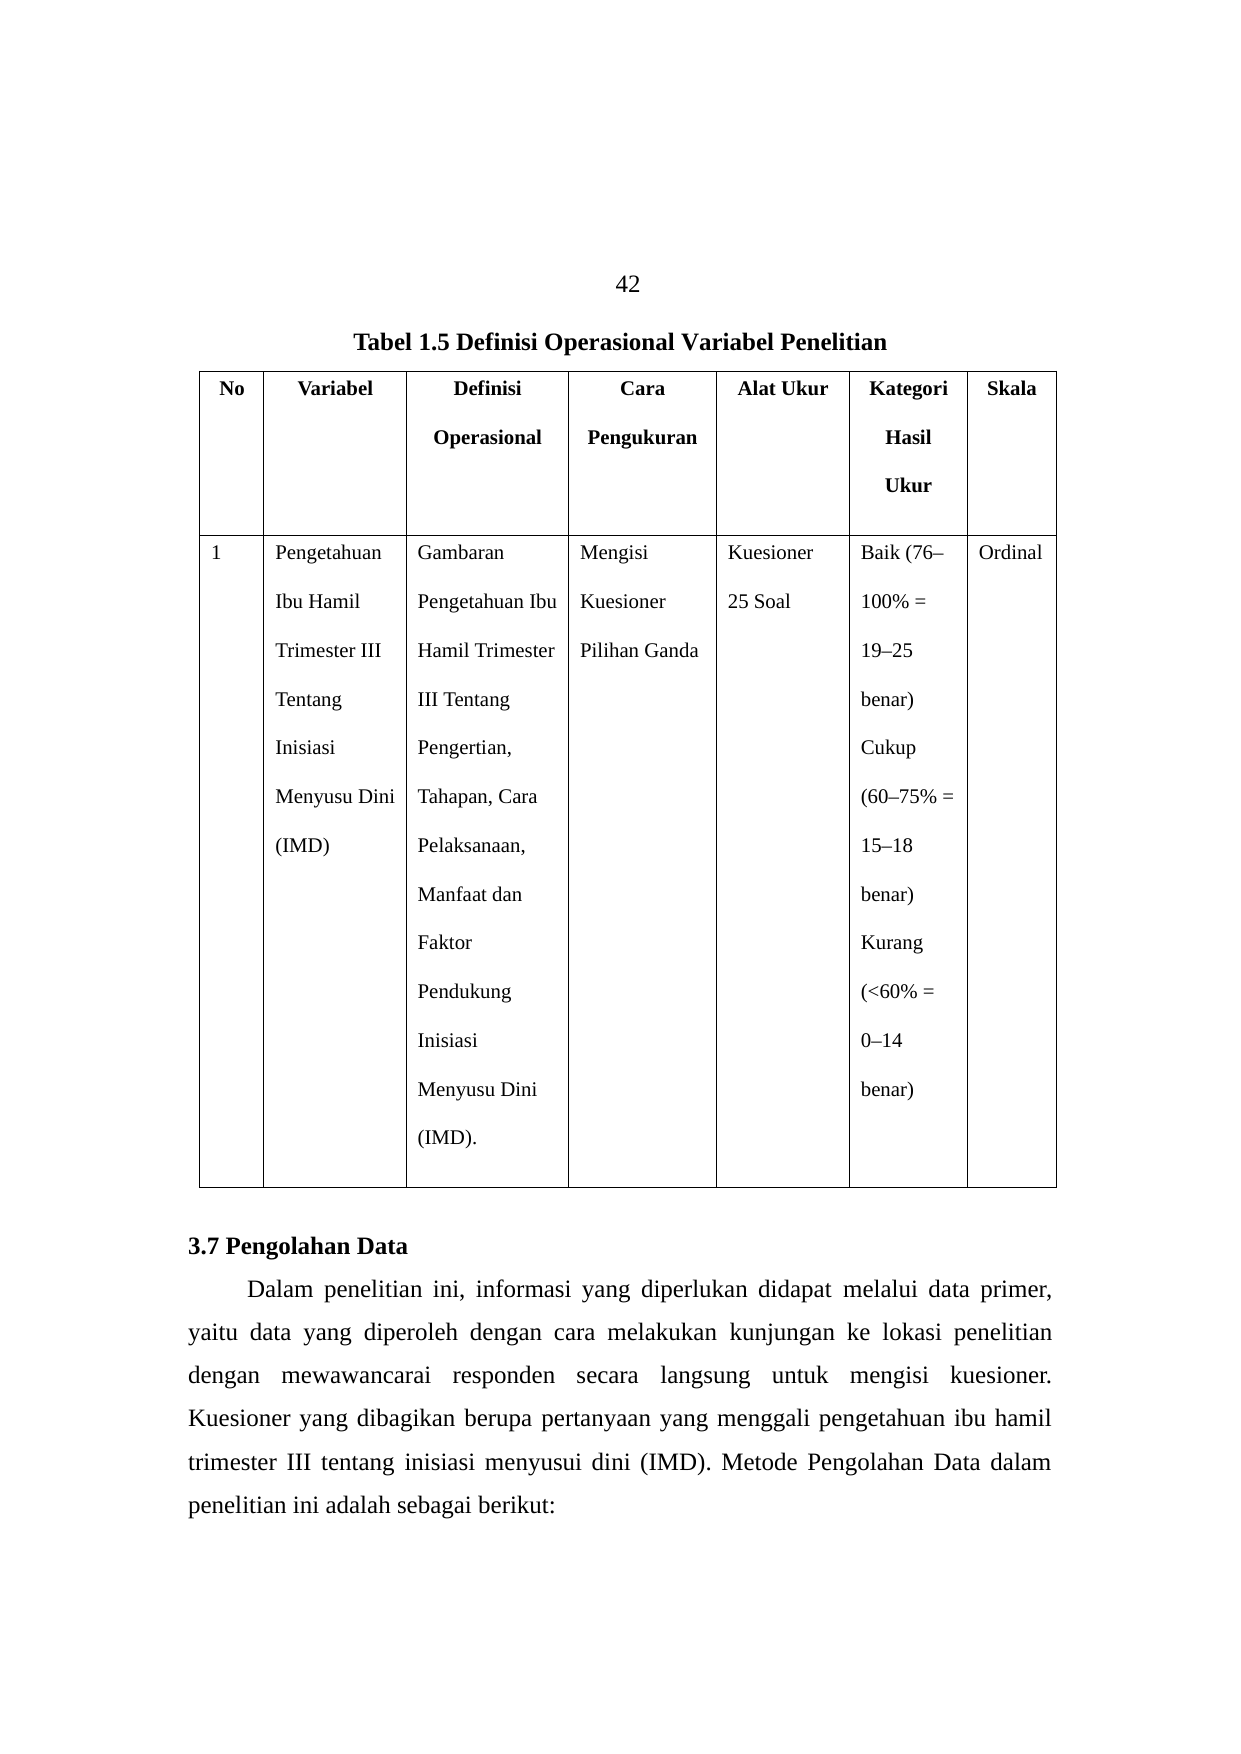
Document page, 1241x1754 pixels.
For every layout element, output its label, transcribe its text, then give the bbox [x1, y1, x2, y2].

text Dalam penelitian ini, informasi yang diperlukan didapat melalui data primer, yaitu data yang diperoleh dengan cara melakukan kunjungan ke lokasi penelitian dengan mewawancarai responden secara langsung untuk mengisi kuesioner. Kuesioner yang dibagikan berupa pertanyaan yang menggali pengetahuan ibu hamil trimester III tentang inisiasi menyusui dini (IMD). Metode Pengolahan Data dalam penelitian ini adalah sebagai berikut: [188, 1274, 1052, 1518]
table_cell Pengetahuan Ibu Hamil Trimester III Tentang Inisiasi Menyusu Dini (IMD) [264, 536, 406, 1187]
table_cell Baik (76–100% = 19–25 benar) Cukup (60–75% = 15–18 benar) Kurang (<60% = 0–14 benar) [850, 536, 967, 1187]
table_header Alat Ukur [717, 372, 849, 535]
table_header Kategori Hasil Ukur [850, 372, 967, 535]
table_header No [200, 372, 263, 535]
table_header Skala [968, 372, 1056, 535]
table_header Definisi Operasional [407, 372, 568, 535]
table_cell Gambaran Pengetahuan Ibu Hamil Trimester III Tentang Pengertian, Tahapan, Cara Pelaksanaan, Manfaat dan Faktor Pendukung Inisiasi Menyusu Dini (IMD). [407, 536, 568, 1187]
text Tabel 1.5 Definisi Operasional Variabel Penelitian [188, 327, 1052, 356]
table_cell 1 [200, 536, 263, 1187]
table_cell Ordinal [968, 536, 1056, 1187]
table_header Cara Pengukuran [569, 372, 716, 535]
table_header Variabel [264, 372, 406, 535]
table_cell Mengisi Kuesioner Pilihan Ganda [569, 536, 716, 1187]
text 3.7 Pengolahan Data [188, 1231, 1052, 1260]
table_cell Kuesioner 25 Soal [717, 536, 849, 1187]
